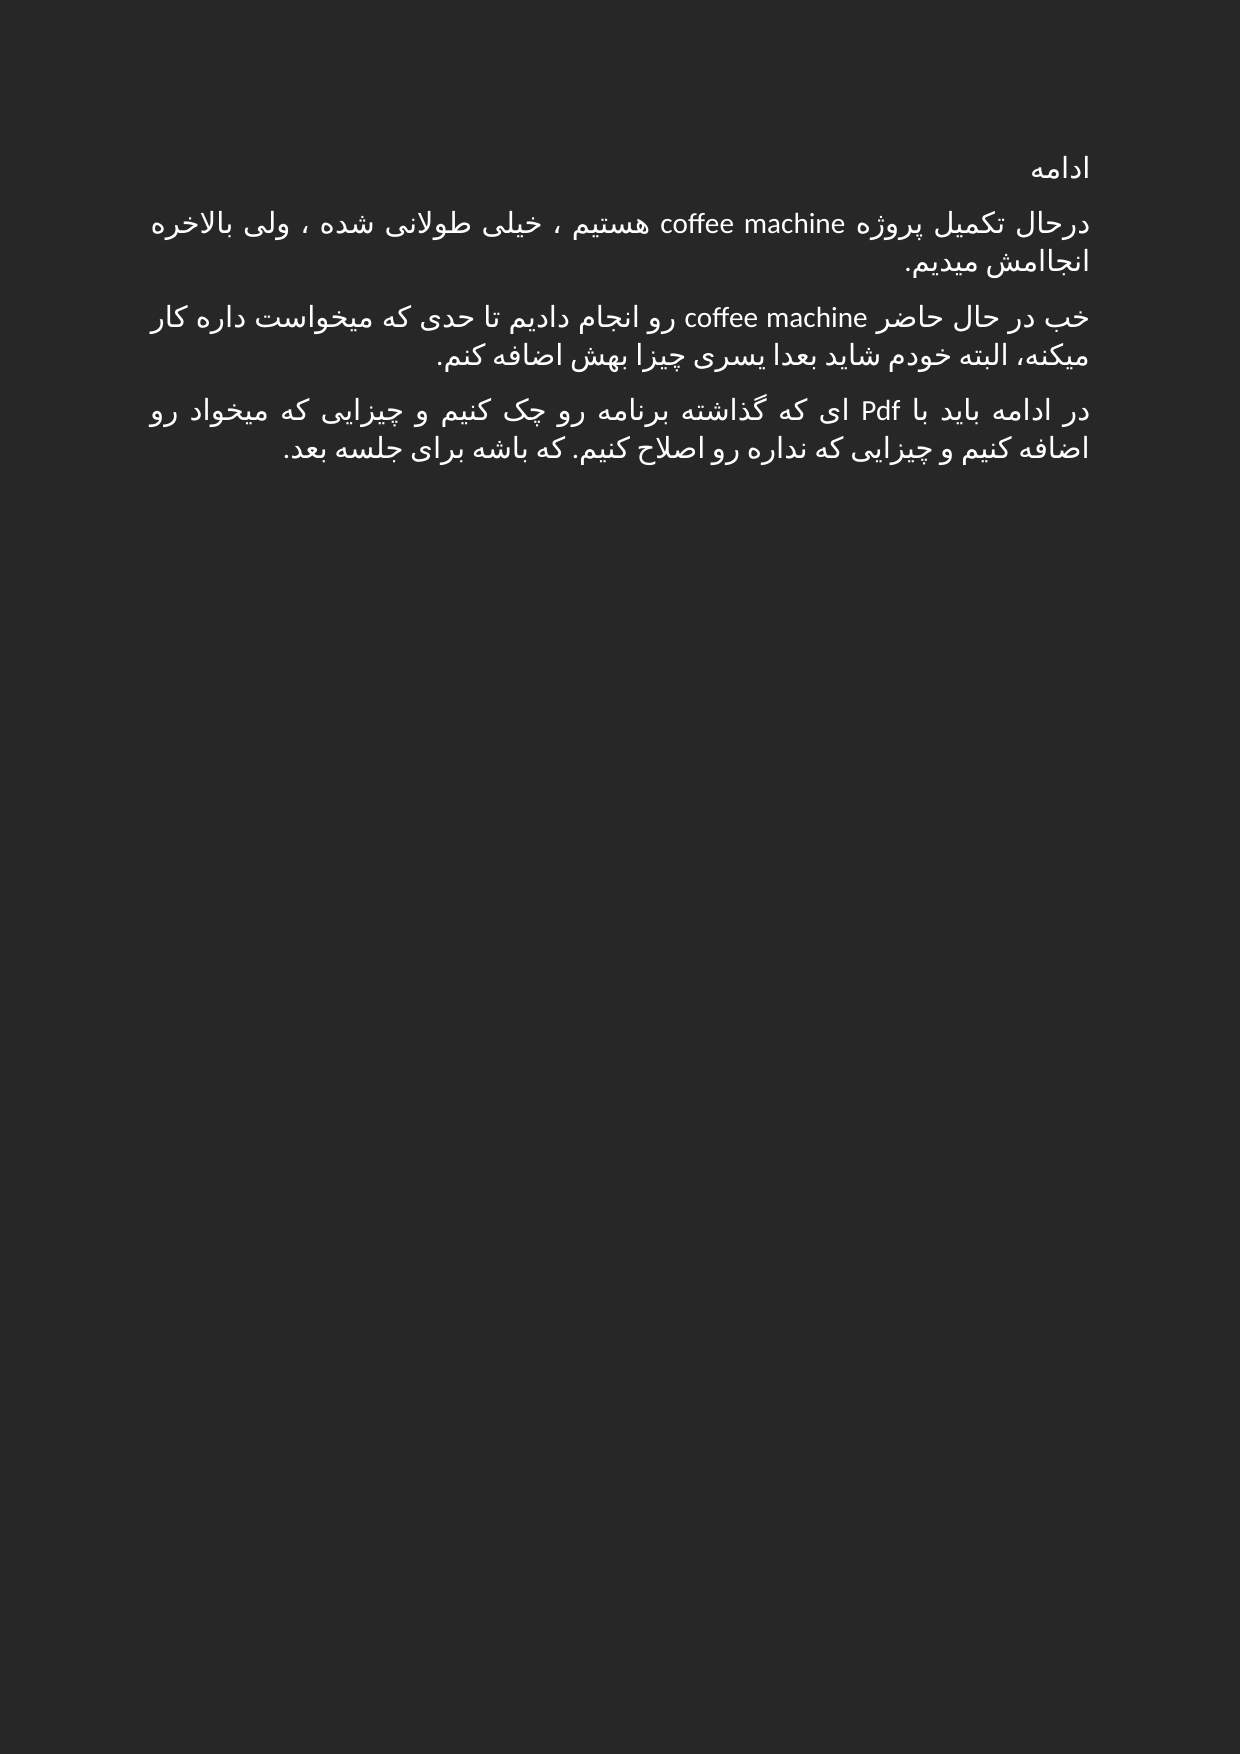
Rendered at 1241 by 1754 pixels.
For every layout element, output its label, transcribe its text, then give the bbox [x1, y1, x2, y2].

text خب در حال حاضر coffee machine رو انجام دادیم تا حدی که میخواست داره کار میکنه، البته خودم شاید بعدا یسری چیزا بهش اضافه کنم. [150, 299, 1090, 373]
text درحال تکمیل پروژه coffee machine هستیم ، خیلی طولانی شده ، ولی بالاخره انجاامش میدیم. [150, 205, 1090, 279]
text در ادامه باید با Pdf ای که گذاشته برنامه رو چک کنیم و چیزایی که میخواد رو اضافه کنیم و چیزایی که نداره رو اصلاح کنیم. که باشه برای جلسه بعد. [150, 392, 1090, 466]
text ادامه [150, 150, 1090, 186]
